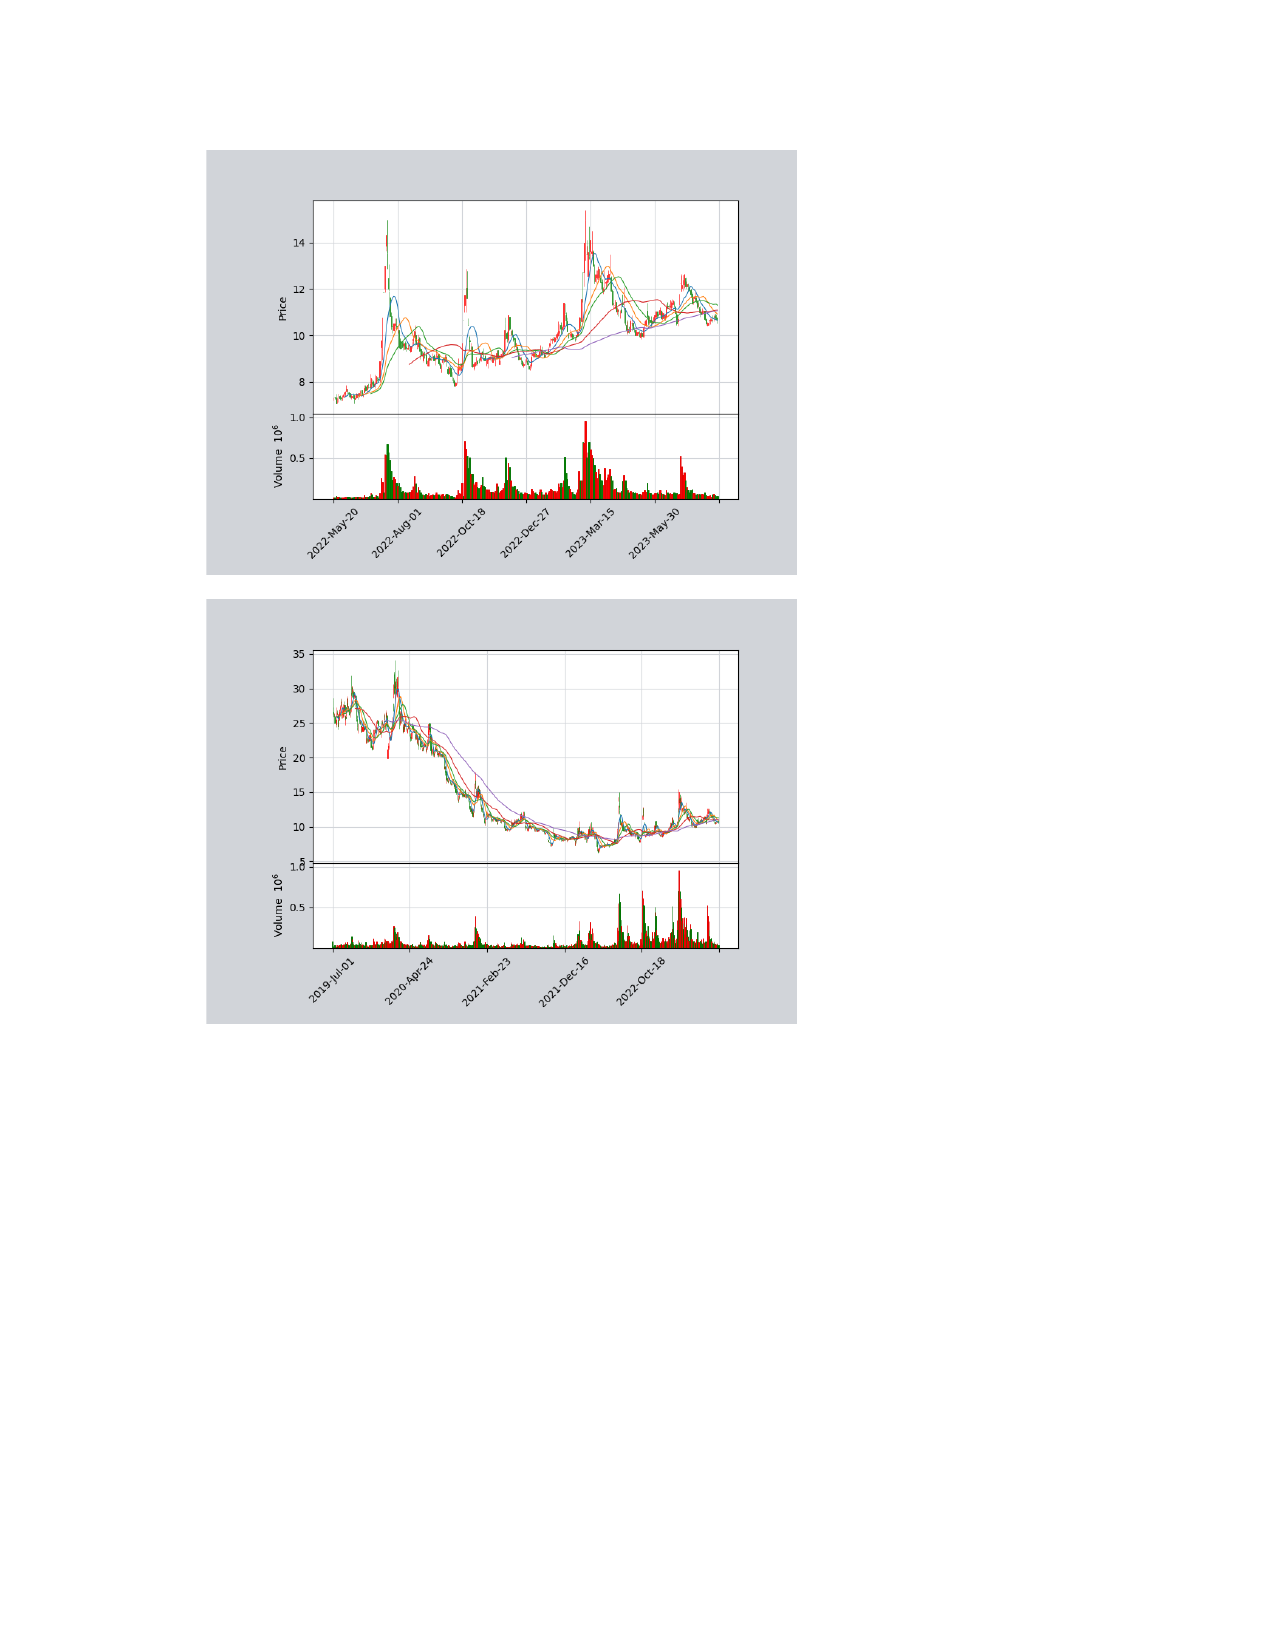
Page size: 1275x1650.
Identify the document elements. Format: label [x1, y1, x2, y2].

picture [206, 150, 797, 575]
picture [206, 599, 797, 1024]
